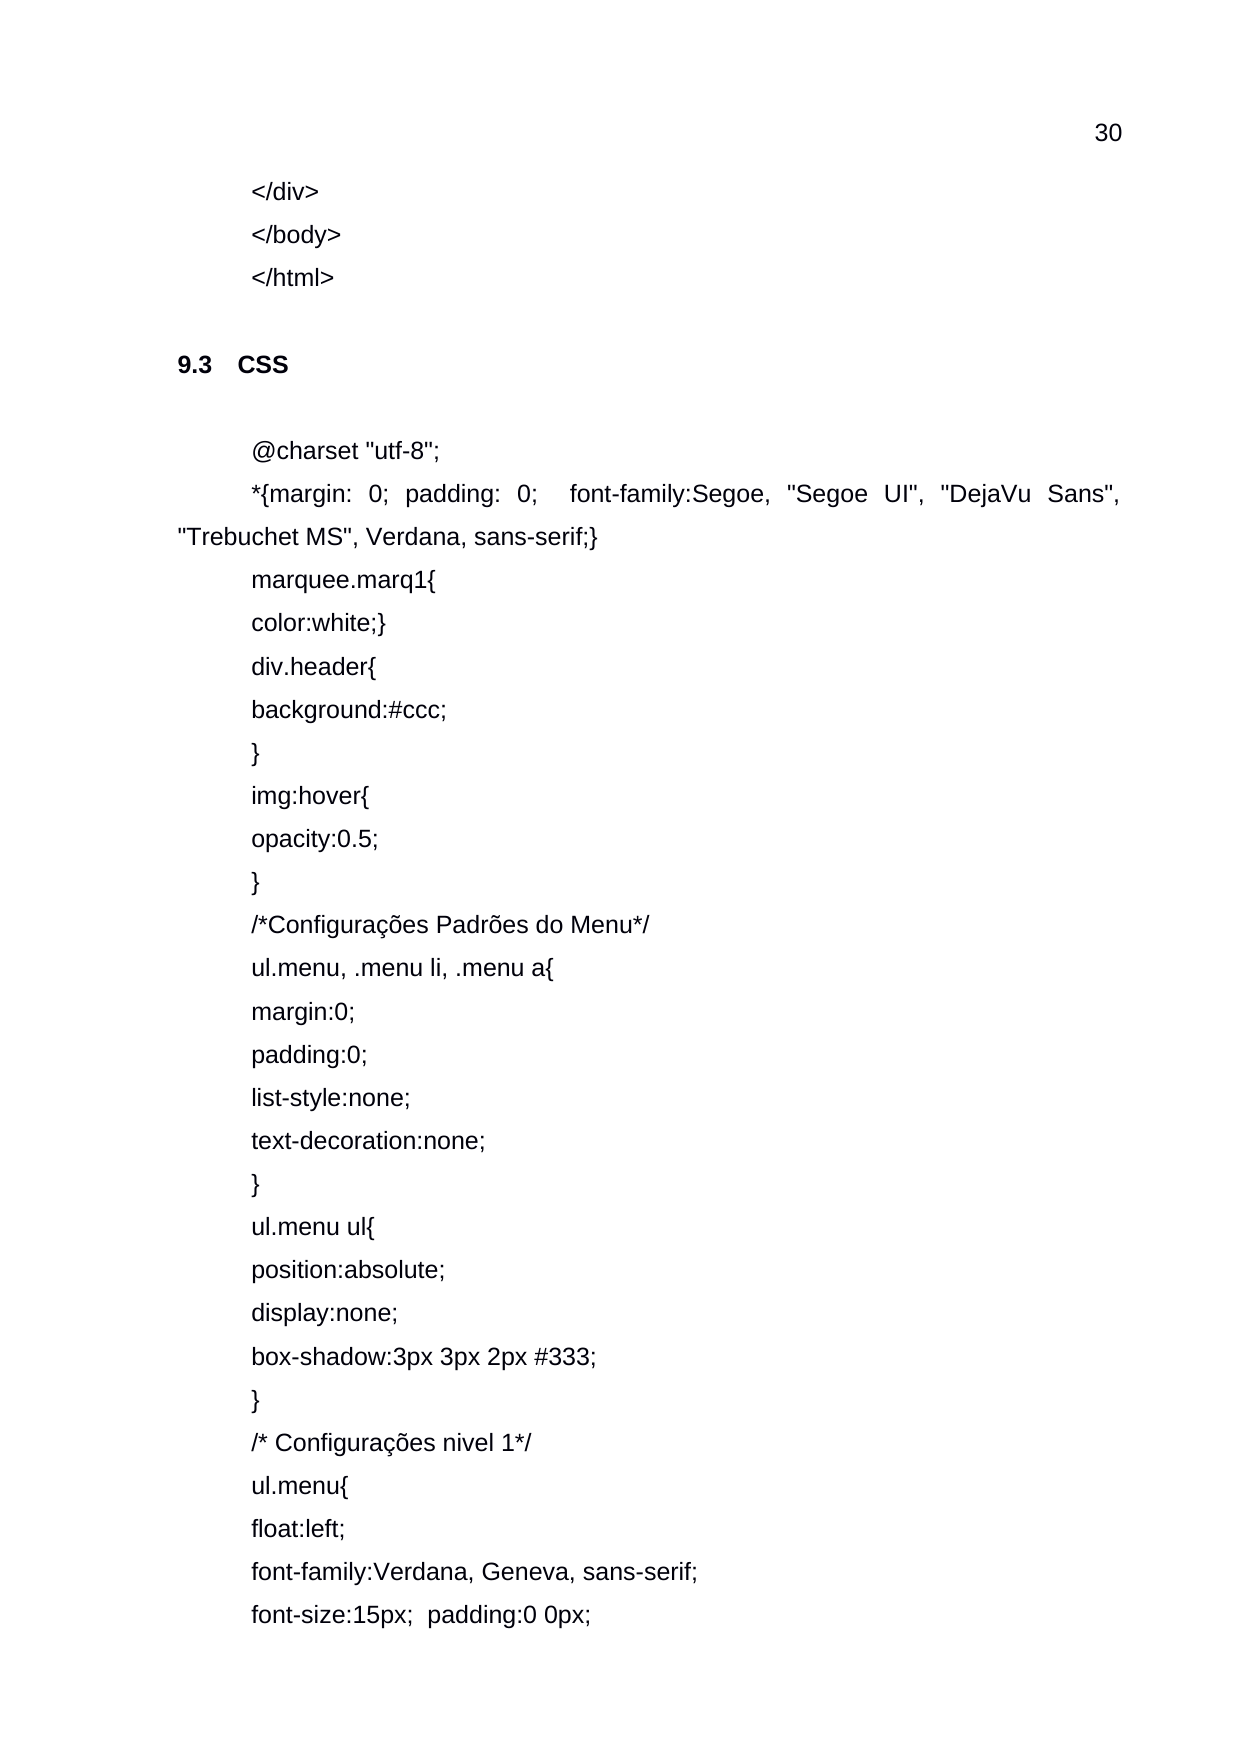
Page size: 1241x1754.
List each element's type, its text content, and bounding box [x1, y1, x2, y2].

text list-style:none; [177, 1083, 1122, 1112]
text text-decoration:none; [177, 1126, 1122, 1155]
text float:left; [177, 1514, 1122, 1543]
text /*Configurações Padrões do Menu*/ [177, 910, 1122, 939]
subtitle CSS [177, 350, 1122, 378]
text margin:0; [177, 997, 1122, 1025]
text ul.menu ul{ [177, 1212, 1122, 1241]
text padding:0; [177, 1040, 1122, 1068]
text } [177, 1169, 1122, 1198]
text ul.menu, .menu li, .menu a{ [177, 953, 1122, 982]
text font-family:Verdana, Geneva, sans-serif; [177, 1557, 1122, 1586]
text /* Configurações nivel 1*/ [177, 1428, 1122, 1457]
text color:white;} [177, 608, 1122, 637]
text </body> [177, 220, 1122, 249]
text marquee.marq1{ [177, 565, 1122, 594]
text @charset "utf-8"; [177, 436, 1122, 465]
text box-shadow:3px 3px 2px #333; [177, 1342, 1122, 1370]
text img:hover{ [177, 781, 1122, 810]
text background:#ccc; [177, 695, 1122, 723]
text } [177, 1385, 1122, 1413]
text div.header{ [177, 652, 1122, 680]
text display:none; [177, 1298, 1122, 1327]
text } [177, 867, 1122, 896]
text position:absolute; [177, 1255, 1122, 1284]
text ul.menu{ [177, 1471, 1122, 1500]
text } [177, 738, 1122, 767]
text </div> [177, 177, 1122, 206]
text font-size:15px; padding:0 0px; [177, 1600, 1122, 1629]
text *{margin: 0; padding: 0; font-family:Segoe, "Segoe UI", "DejaVu Sans", "Trebuchet MS", Verdana, sans-serif;} [177, 479, 1122, 551]
text </html> [177, 263, 1122, 292]
text opacity:0.5; [177, 824, 1122, 853]
